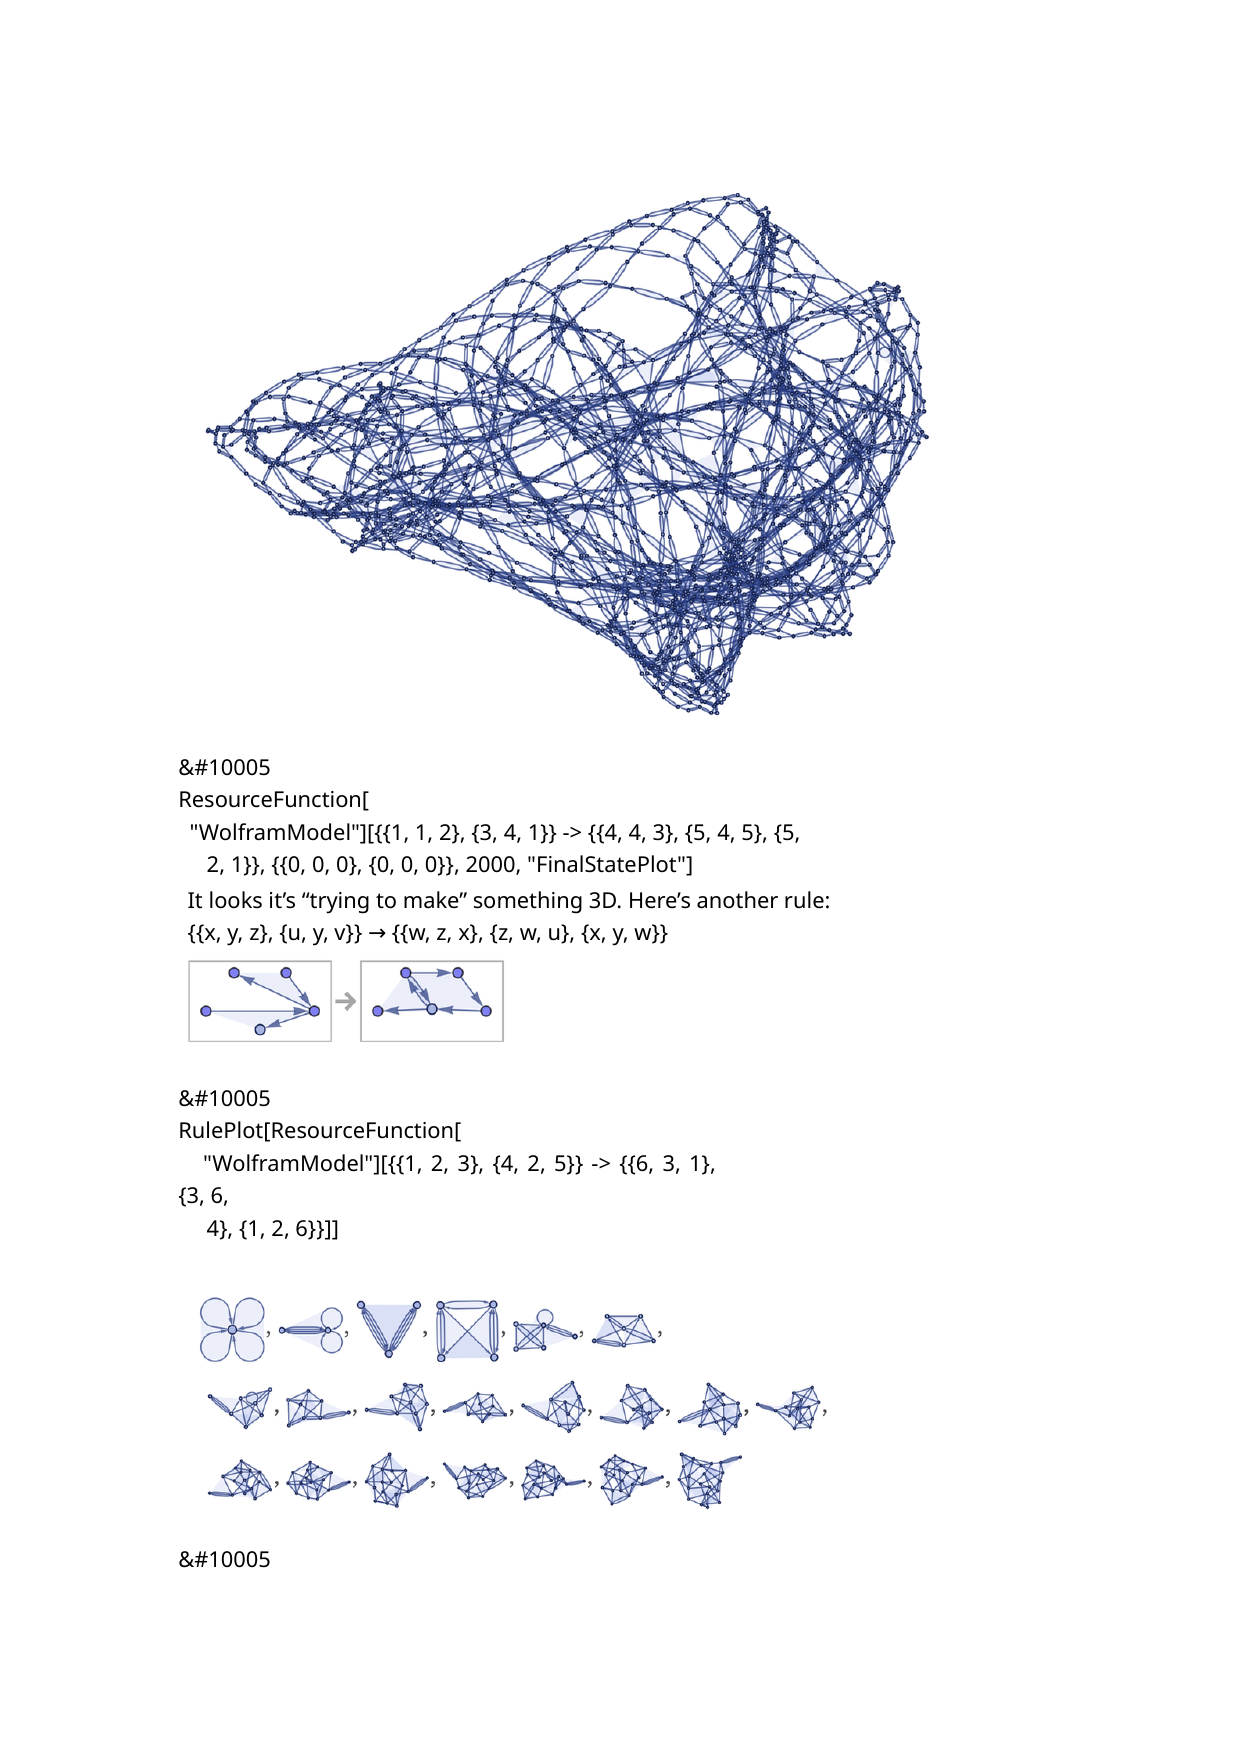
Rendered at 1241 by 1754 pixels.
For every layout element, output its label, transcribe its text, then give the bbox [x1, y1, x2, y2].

picture [178, 165, 944, 729]
text {{x, y, z}, {u, y, v}} → {{w, z, x}, {z, w, u}, {x, y, w}} [187, 916, 1053, 948]
text It looks it’s “trying to make” something 3D. Here’s another rule: [187, 883, 1053, 916]
table_header &#10005 ResourceFunction[ "WolframModel"][{{1, 1, 2}, {3, 4, 1}} -> {{4, 4, 3}, {5, 4, 5}, {5, 2, 1}}, {{0, 0, 0}, {0, 0, 0}}, 2000, "FinalStatePlot"] [172, 162, 956, 883]
table_header &#10005 RulePlot[ResourceFunction[ "WolframModel"][{{1, 2, 3}, {4, 2, 5}} -> {{6, 3, 1}, {3, 6, 4}, {1, 2, 6}}]] [172, 948, 723, 1247]
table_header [172, 1280, 841, 1578]
picture [178, 951, 515, 1057]
picture [178, 1282, 828, 1511]
